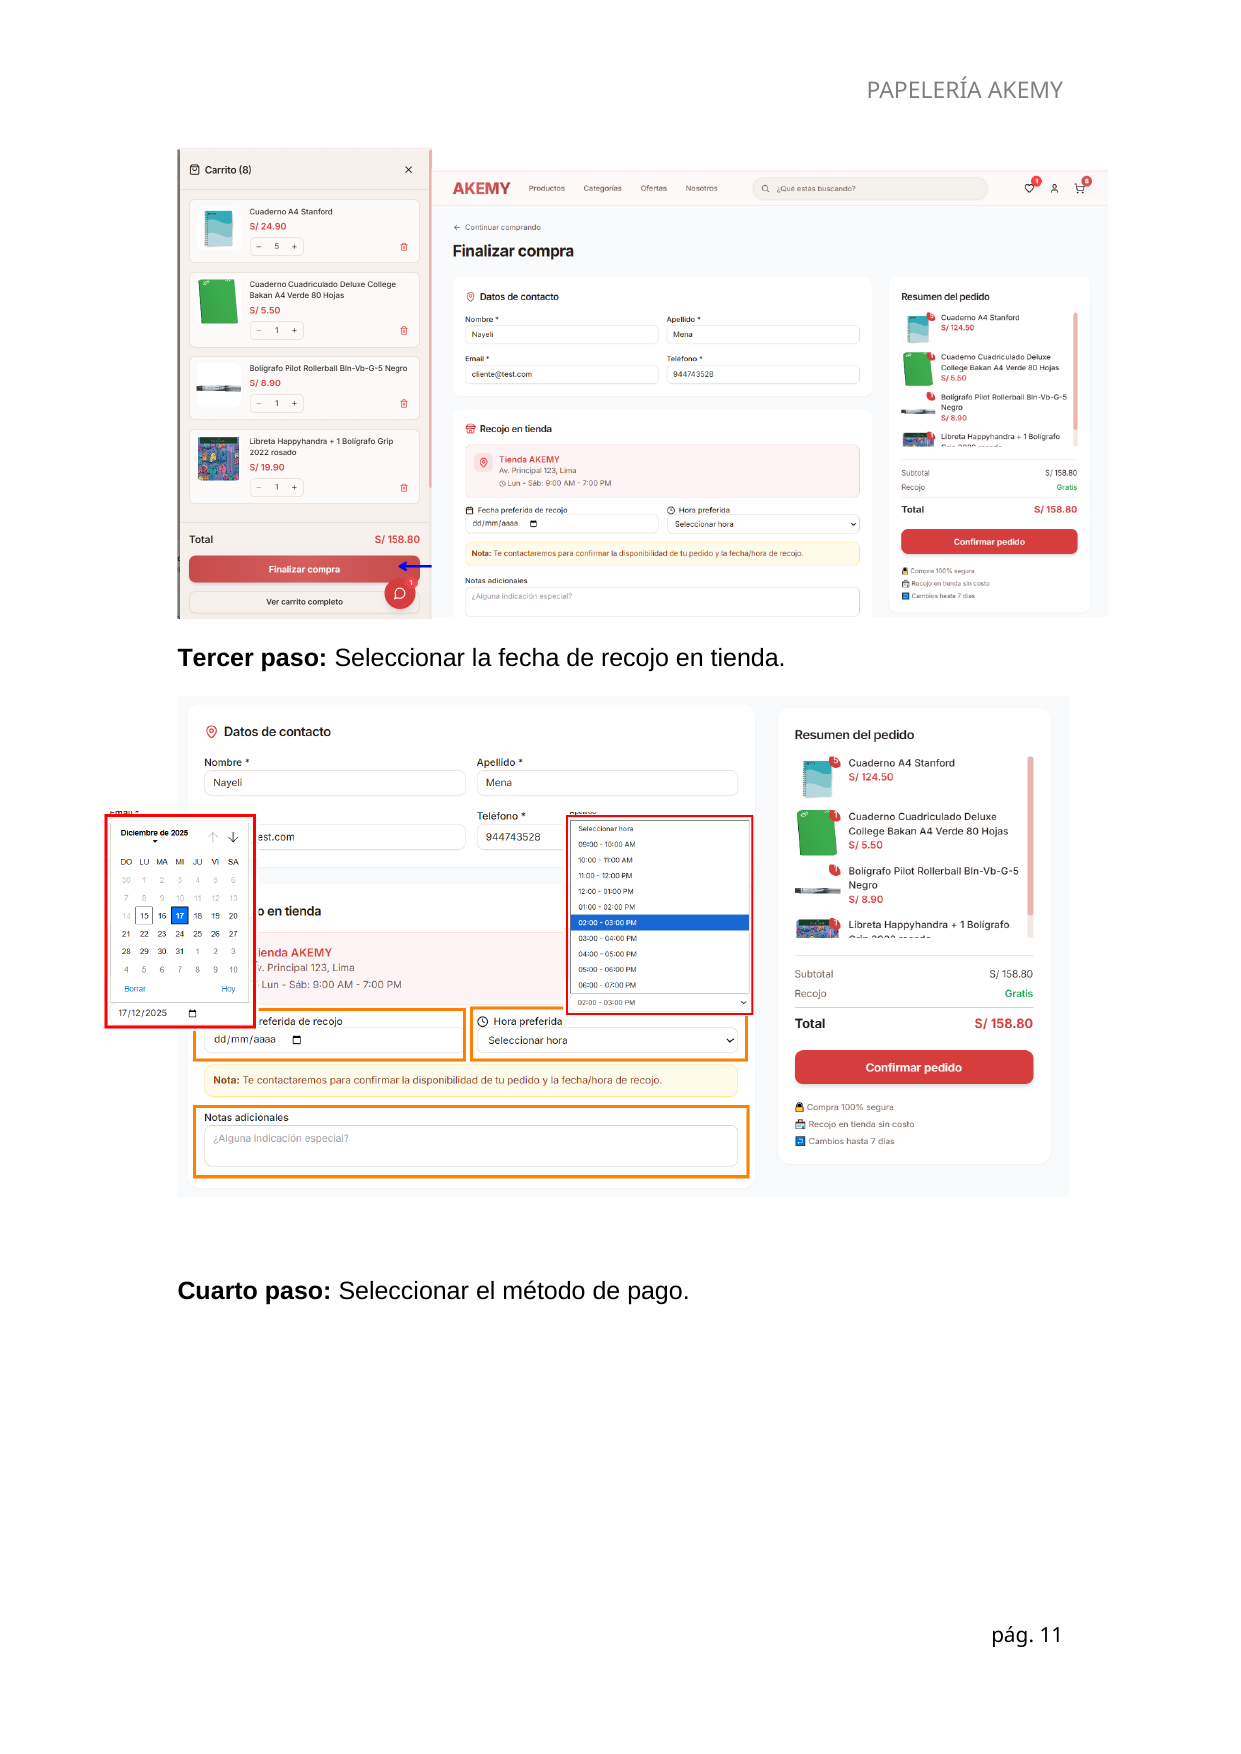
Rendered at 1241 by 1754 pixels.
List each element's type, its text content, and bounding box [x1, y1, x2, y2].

text Tercer paso: Seleccionar la fecha de recojo en tienda. [177, 643, 1063, 672]
picture [101, 696, 1069, 1197]
picture [177, 147, 1109, 619]
text Cuarto paso: Seleccionar el método de pago. [177, 1276, 1063, 1304]
